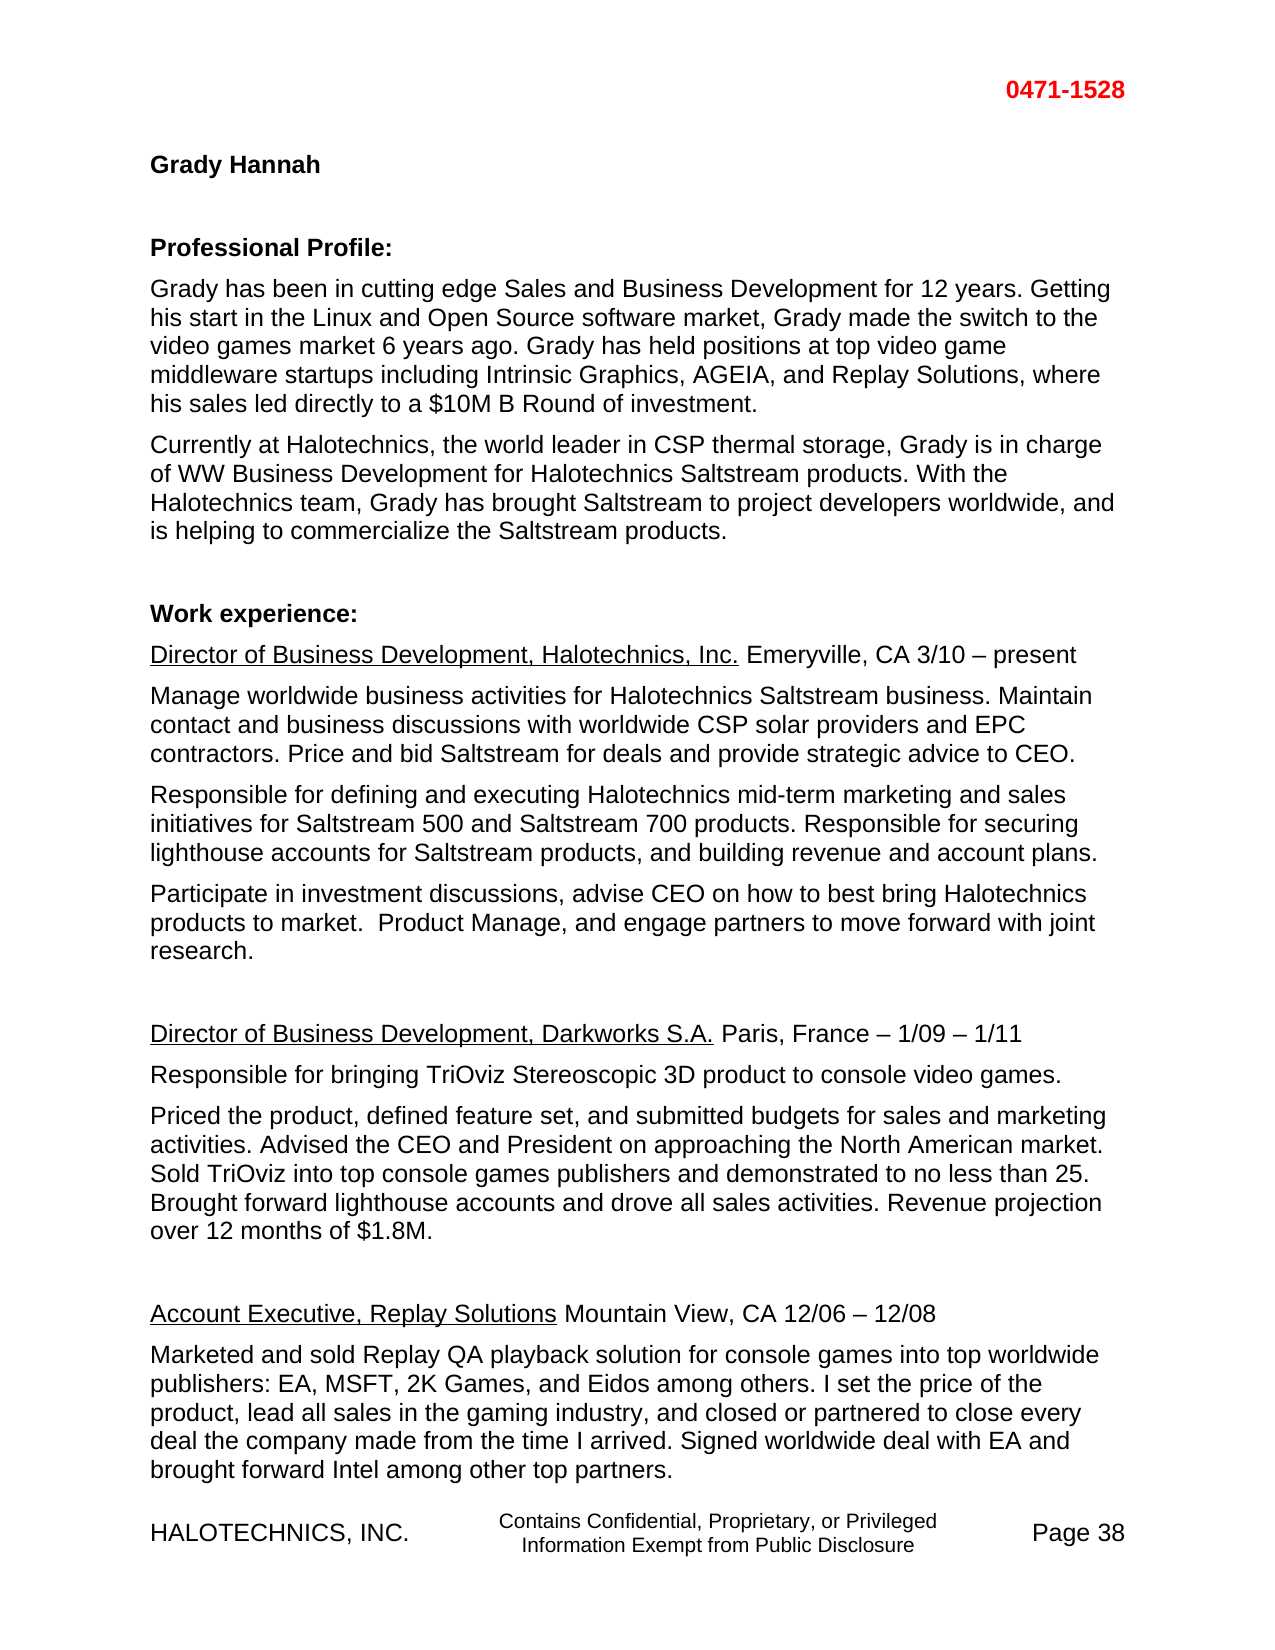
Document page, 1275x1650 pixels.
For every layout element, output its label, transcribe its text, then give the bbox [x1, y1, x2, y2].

text Marketed and sold Replay QA playback solution for console games into top worldwide publishers: EA, MSFT, 2K Games, and Eidos among others. I set the price of the product, lead all sales in the gaming industry, and closed or partnered to close every deal the company made from the time I arrived. Signed worldwide deal with EA and brought forward Intel among other top partners. [150, 1340, 1125, 1484]
text Director of Business Development, Halotechnics, Inc. Emeryville, CA 3/10 – present [150, 640, 1125, 669]
text Director of Business Development, Darkworks S.A. Paris, France – 1/09 – 1/11 [150, 1019, 1125, 1047]
text Work experience: [150, 599, 1125, 627]
text Account Executive, Replay Solutions Mountain View, CA 12/06 – 12/08 [150, 1299, 1125, 1327]
text Professional Profile: [150, 232, 1125, 261]
text Priced the product, defined feature set, and submitted budgets for sales and marketing activities. Advised the CEO and President on approaching the North American market. Sold TriOviz into top console games publishers and demonstrated to no less than 25. Brought forward lighthouse accounts and drove all sales activities. Revenue projection over 12 months of $1.8M. [150, 1101, 1125, 1245]
text Responsible for bringing TriOviz Stereoscopic 3D product to console video games. [150, 1060, 1125, 1089]
text Grady has been in cutting edge Sales and Business Development for 12 years. Getting his start in the Linux and Open Source software market, Grady made the switch to the video games market 6 years ago. Grady has held positions at top video game middleware startups including Intrinsic Graphics, AGEIA, and Replay Solutions, where his sales led directly to a $10M B Round of investment. [150, 274, 1125, 417]
text Grady Hannah [150, 150, 1125, 179]
text Participate in investment discussions, advise CEO on how to best bring Halotechnics products to market. Product Manage, and engage partners to move forward with joint research. [150, 879, 1125, 965]
text Responsible for defining and executing Halotechnics mid-term marketing and sales initiatives for Saltstream 500 and Saltstream 700 products. Responsible for securing lighthouse accounts for Saltstream products, and building revenue and account plans. [150, 780, 1125, 866]
text Currently at Halotechnics, the world leader in CSP thermal storage, Grady is in charge of WW Business Development for Halotechnics Saltstream products. With the Halotechnics team, Grady has brought Saltstream to project developers worldwide, and is helping to commercialize the Saltstream products. [150, 430, 1125, 545]
text Manage worldwide business activities for Halotechnics Saltstream business. Maintain contact and business discussions with worldwide CSP solar providers and EPC contractors. Price and bid Saltstream for deals and provide strategic advice to CEO. [150, 681, 1125, 767]
